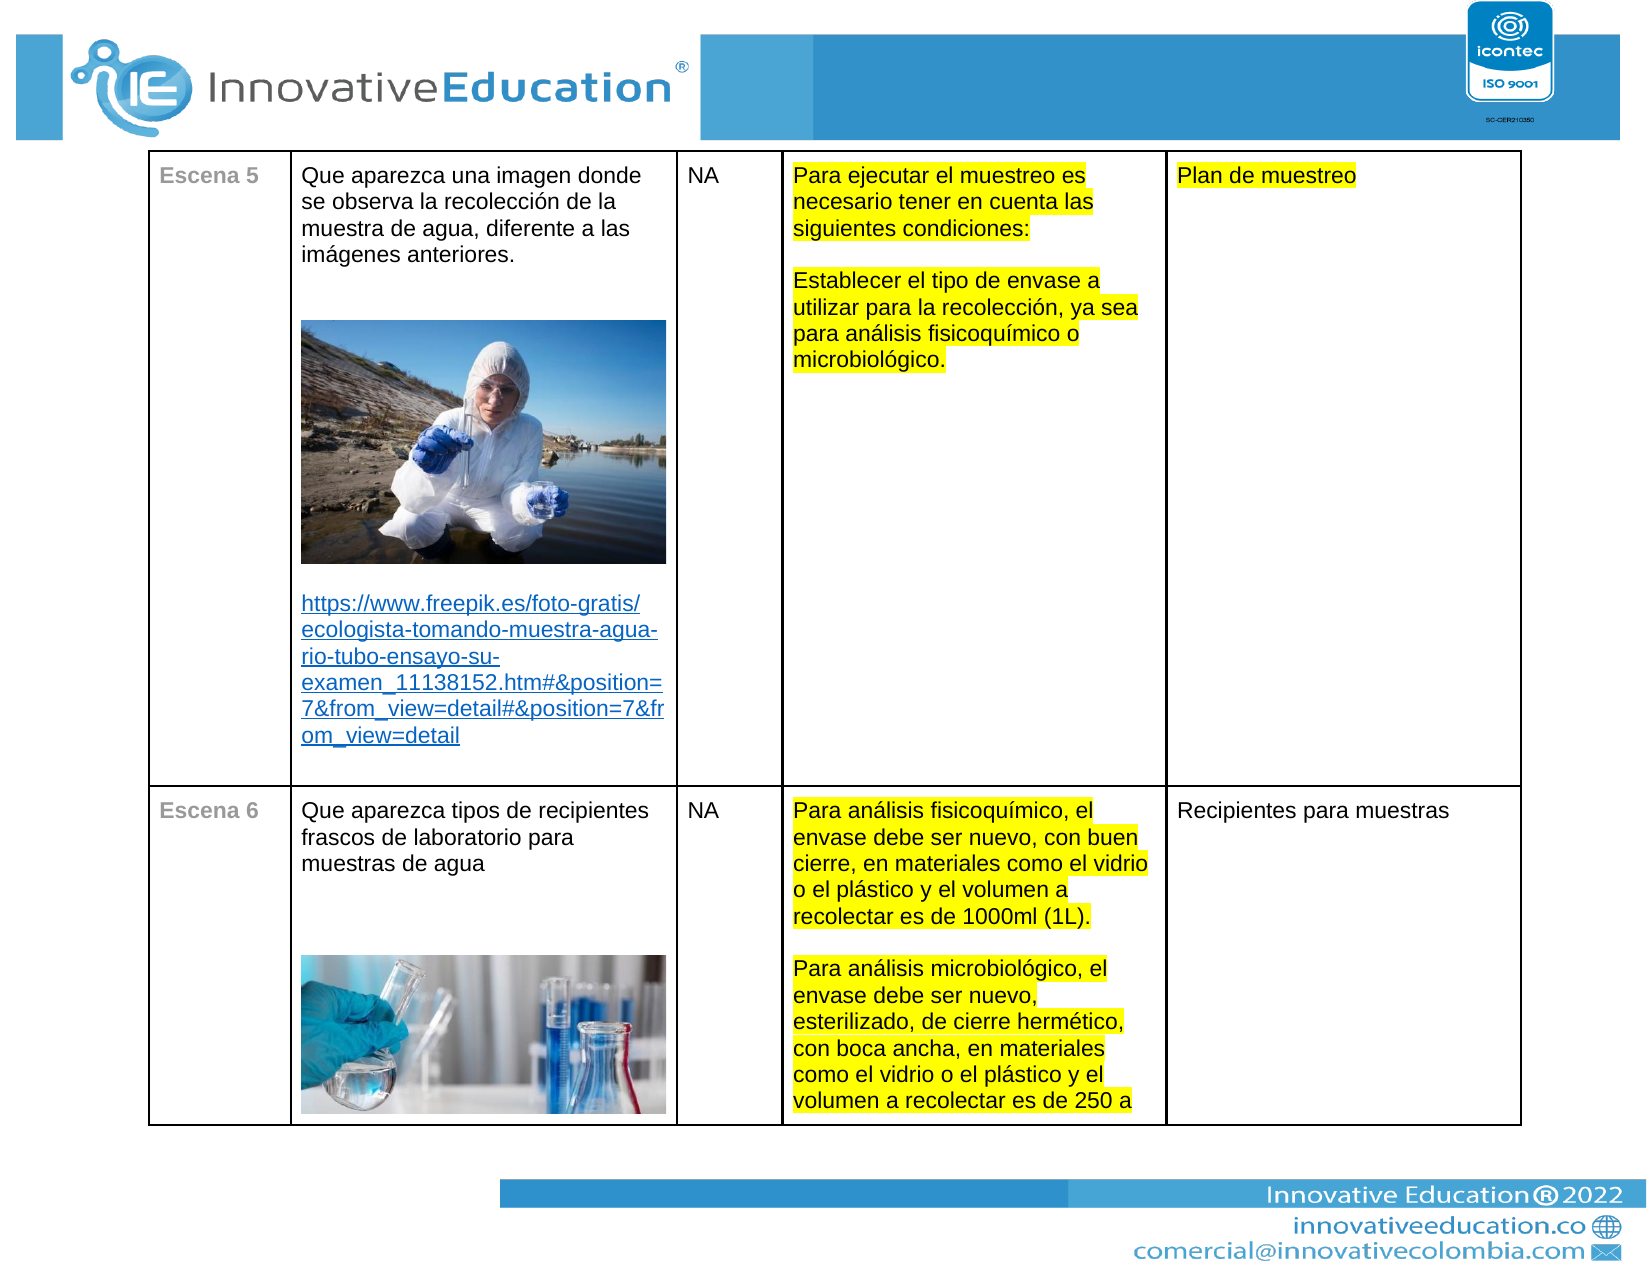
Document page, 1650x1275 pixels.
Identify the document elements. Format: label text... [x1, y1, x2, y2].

table_cell Plan de muestreo [1168, 152, 1520, 785]
picture [301, 955, 667, 1114]
picture [500, 1178, 1647, 1265]
table_cell Que aparezca una imagen donde se observa la recolección de la muestra de agua, diferente a las imágenes anteriores. https://www.freepik.es/foto-gratis/ecologista-tomando-muestra-agua-rio-tubo-ensayo-su-examen_11138152.htm#&position=7&from_view=detail#&position=7&from_view=detail [292, 152, 676, 785]
picture [301, 320, 667, 564]
table_cell NA [678, 152, 781, 785]
picture [16, 0, 1620, 150]
table_cell Para ejecutar el muestreo es necesario tener en cuenta las siguientes condiciones: Establecer el tipo de envase a utilizar para la recolección, ya sea para análisis fisicoquímico o microbiológico. [784, 152, 1165, 785]
table_cell Escena 6 [150, 787, 290, 1124]
picture [355, 1017, 367, 1025]
table_cell Escena 5 [150, 152, 290, 785]
table_cell NA [678, 787, 781, 1124]
table_cell Recipientes para muestras [1168, 787, 1520, 1124]
